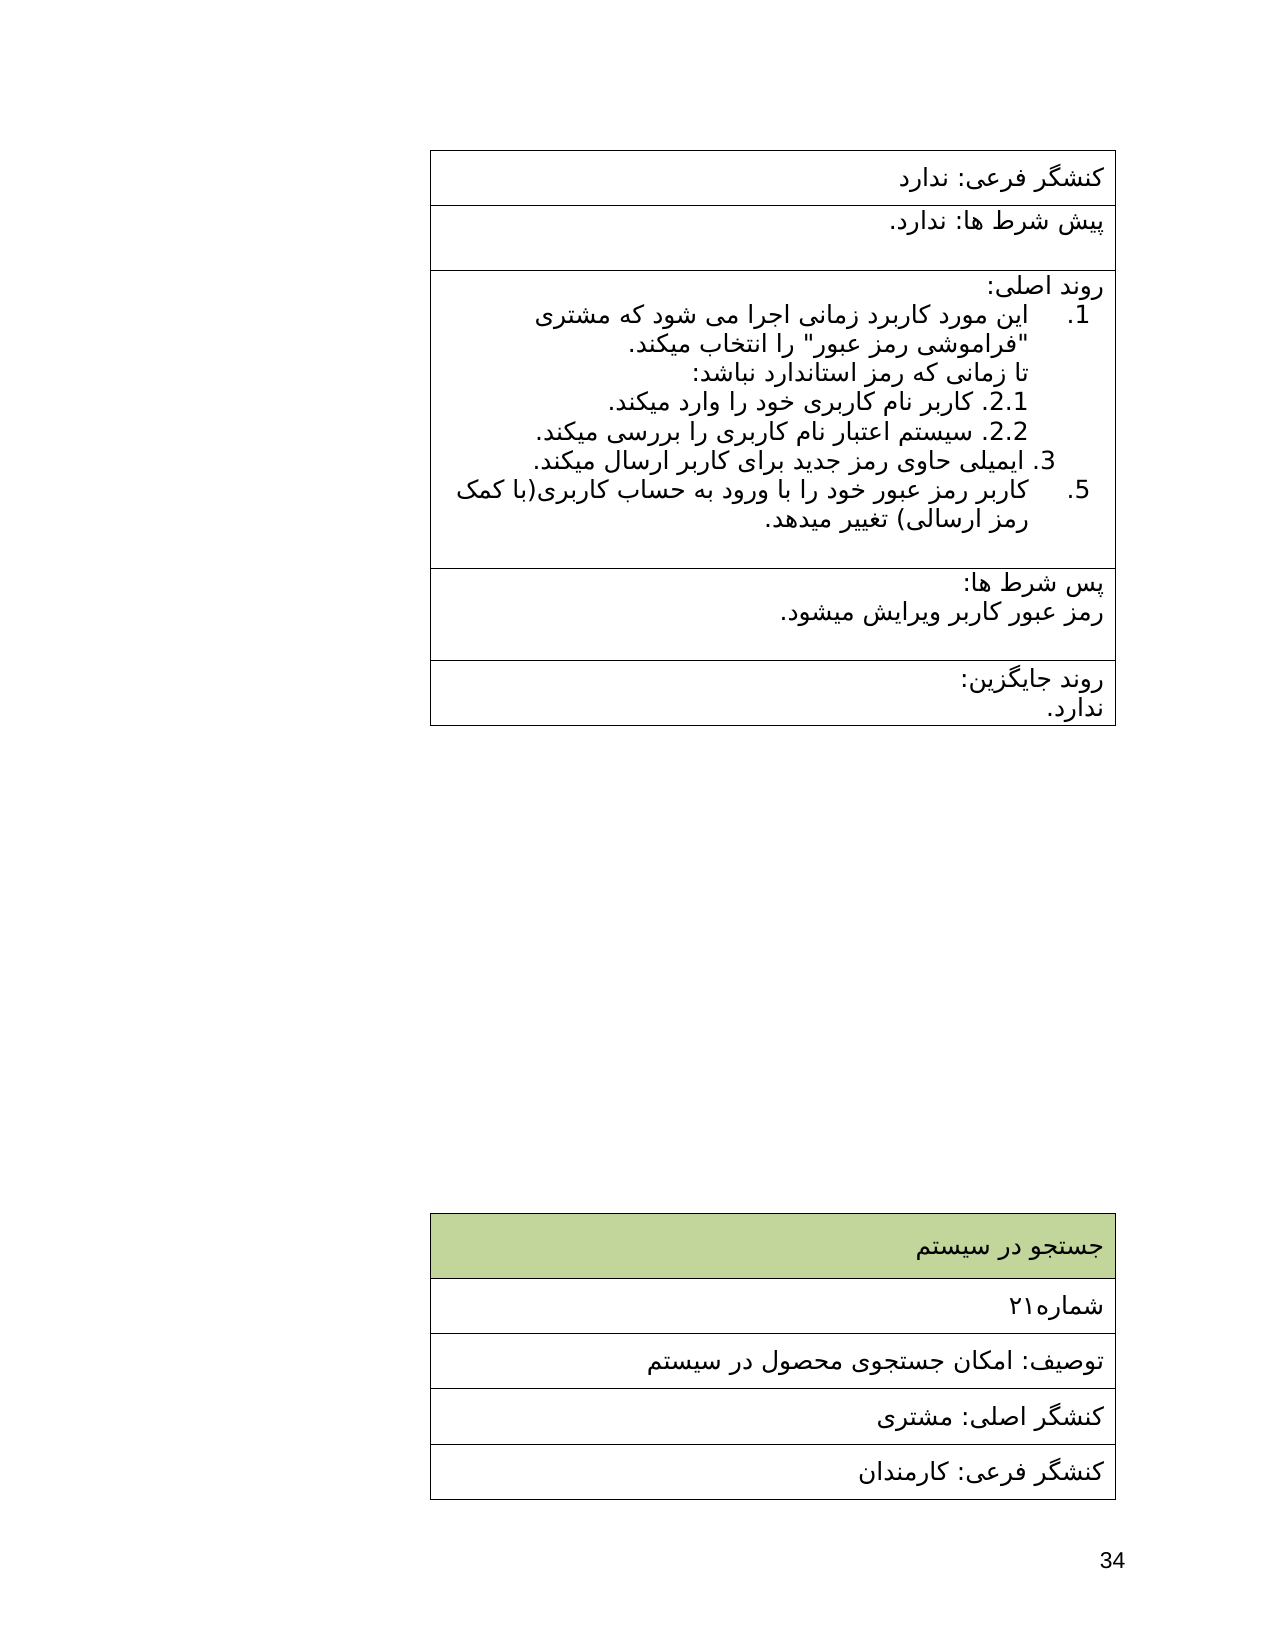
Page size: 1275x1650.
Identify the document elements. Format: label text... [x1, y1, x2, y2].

table_cell روند اصلی: این مورد کاربرد زمانی اجرا می شود که مشتری "فراموشی رمز عبور" را انتخاب میکند. تا زمانی که رمز استاندارد نباشد: 2.1. کاربر نام کاربری خود را وارد میکند. 2.2. سیستم اعتبار نام کاربری را بررسی میکند. 3. ایمیلی حاوی رمز جدید برای کاربر ارسال میکند. کاربر رمز عبور خود را با ورود به حساب کاربری(با کمک رمز ارسالی) تغییر میدهد. [431, 271, 1115, 567]
table_cell شماره۲۱ [431, 1279, 1115, 1333]
table_cell پس شرط ها: رمز عبور کاربر ویرایش میشود. [431, 569, 1115, 660]
table_cell کنشگر اصلی: مشتری [431, 1389, 1115, 1443]
table_cell کنشگر فرعی: ندارد [431, 151, 1115, 205]
table_header جستجو در سیستم [431, 1214, 1115, 1278]
table_cell روند جایگزین: ندارد. [431, 661, 1115, 725]
table_cell کنشگر فرعی: کارمندان [431, 1445, 1115, 1499]
table_cell پیش شرط ها: ندارد. [431, 206, 1115, 270]
table_cell توصیف: امکان جستجوی محصول در سیستم [431, 1334, 1115, 1388]
